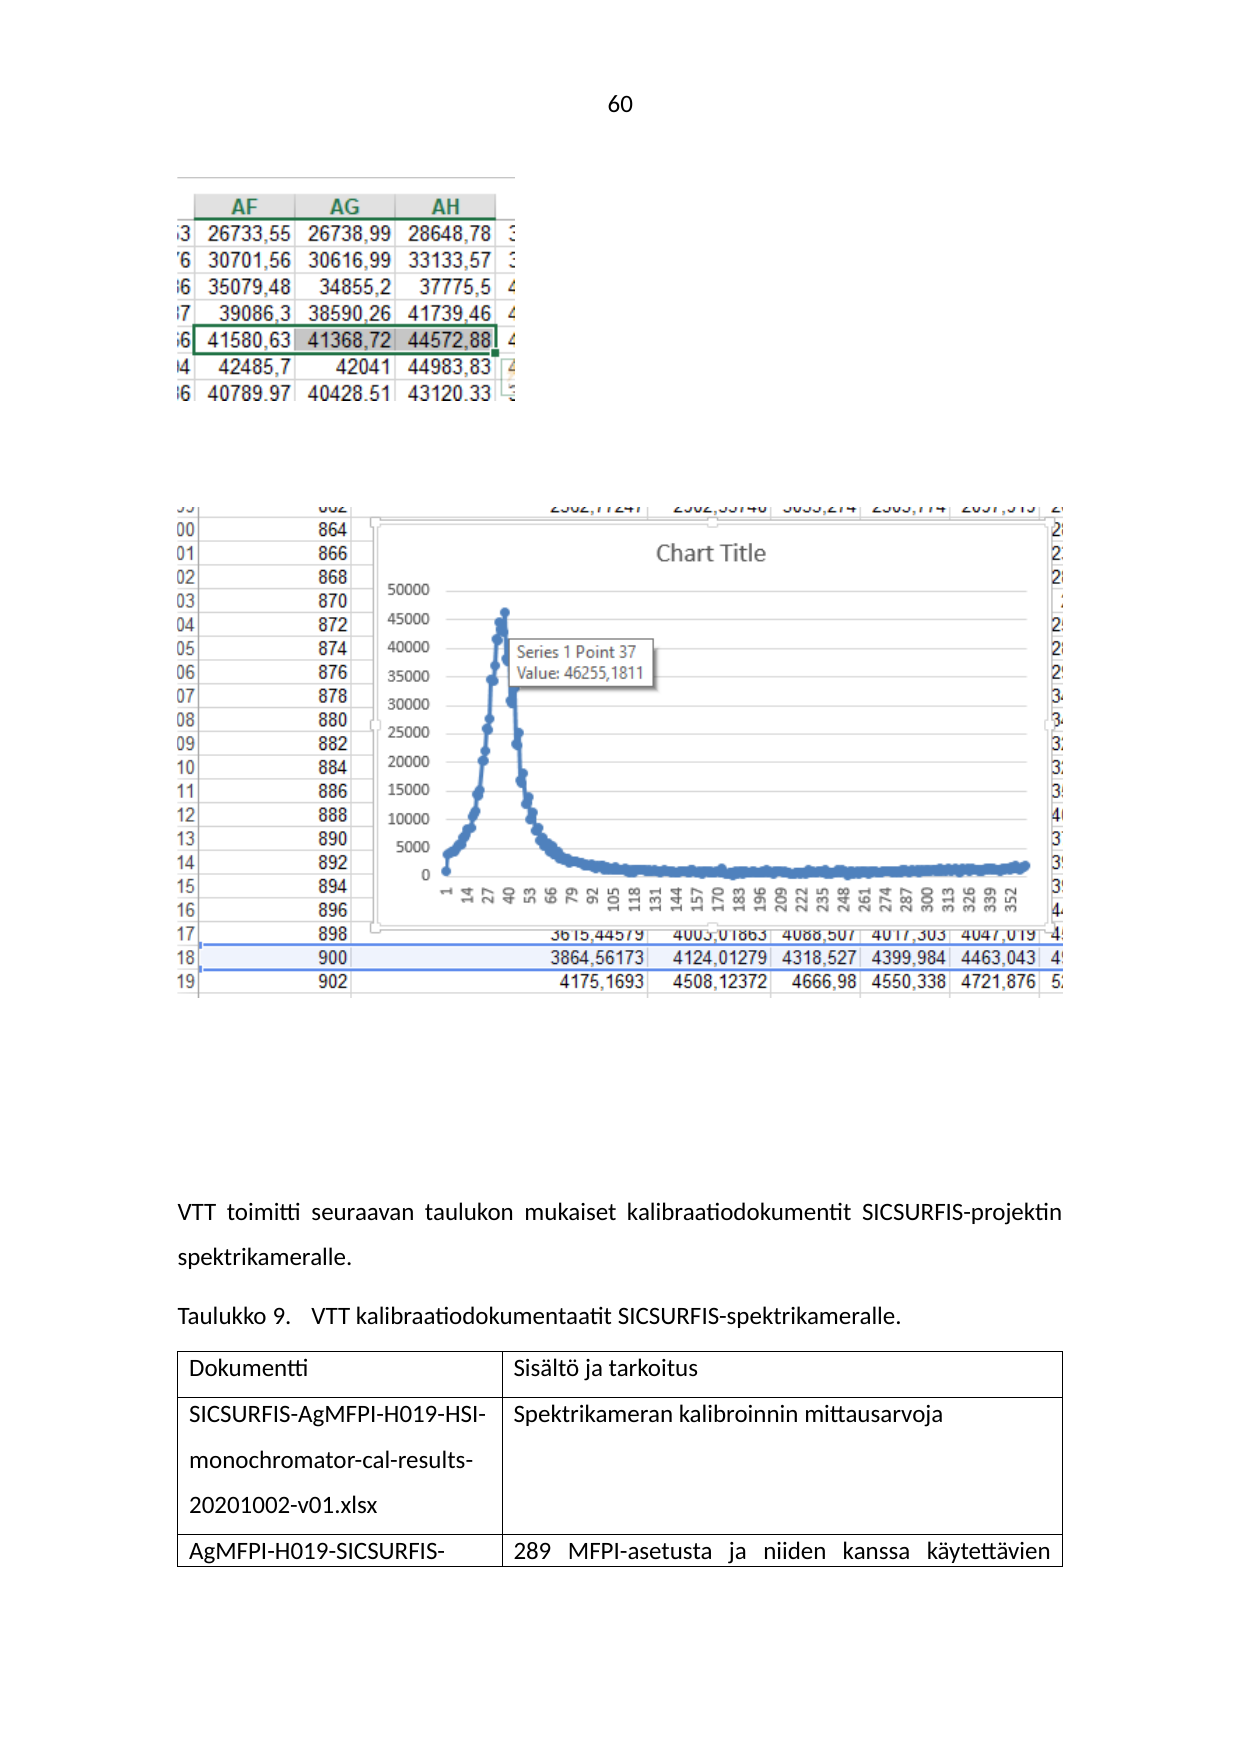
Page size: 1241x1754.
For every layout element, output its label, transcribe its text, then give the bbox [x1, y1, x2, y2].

text VTT toimitti seuraavan taulukon mukaiset kalibraatiodokumentit SICSURFIS-projektin spektrikameralle. [177, 1196, 1063, 1272]
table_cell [178, 1535, 502, 1566]
table_cell SICSURFIS-AgMFPI-H019-HSI-monochromator-cal-results-20201002-v01.xlsx [178, 1398, 502, 1534]
table_header Dokumentti [178, 1352, 502, 1397]
table_header Sisältö ja tarkoitus [503, 1352, 1062, 1397]
picture [177, 507, 1063, 998]
text Taulukko 9. VTT kalibraatiodokumentaatit SICSURFIS-spektrikameralle. [177, 1300, 1063, 1330]
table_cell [503, 1535, 1062, 1566]
table_cell Spektrikameran kalibroinnin mittausarvoja [503, 1398, 1062, 1534]
picture [177, 177, 515, 401]
